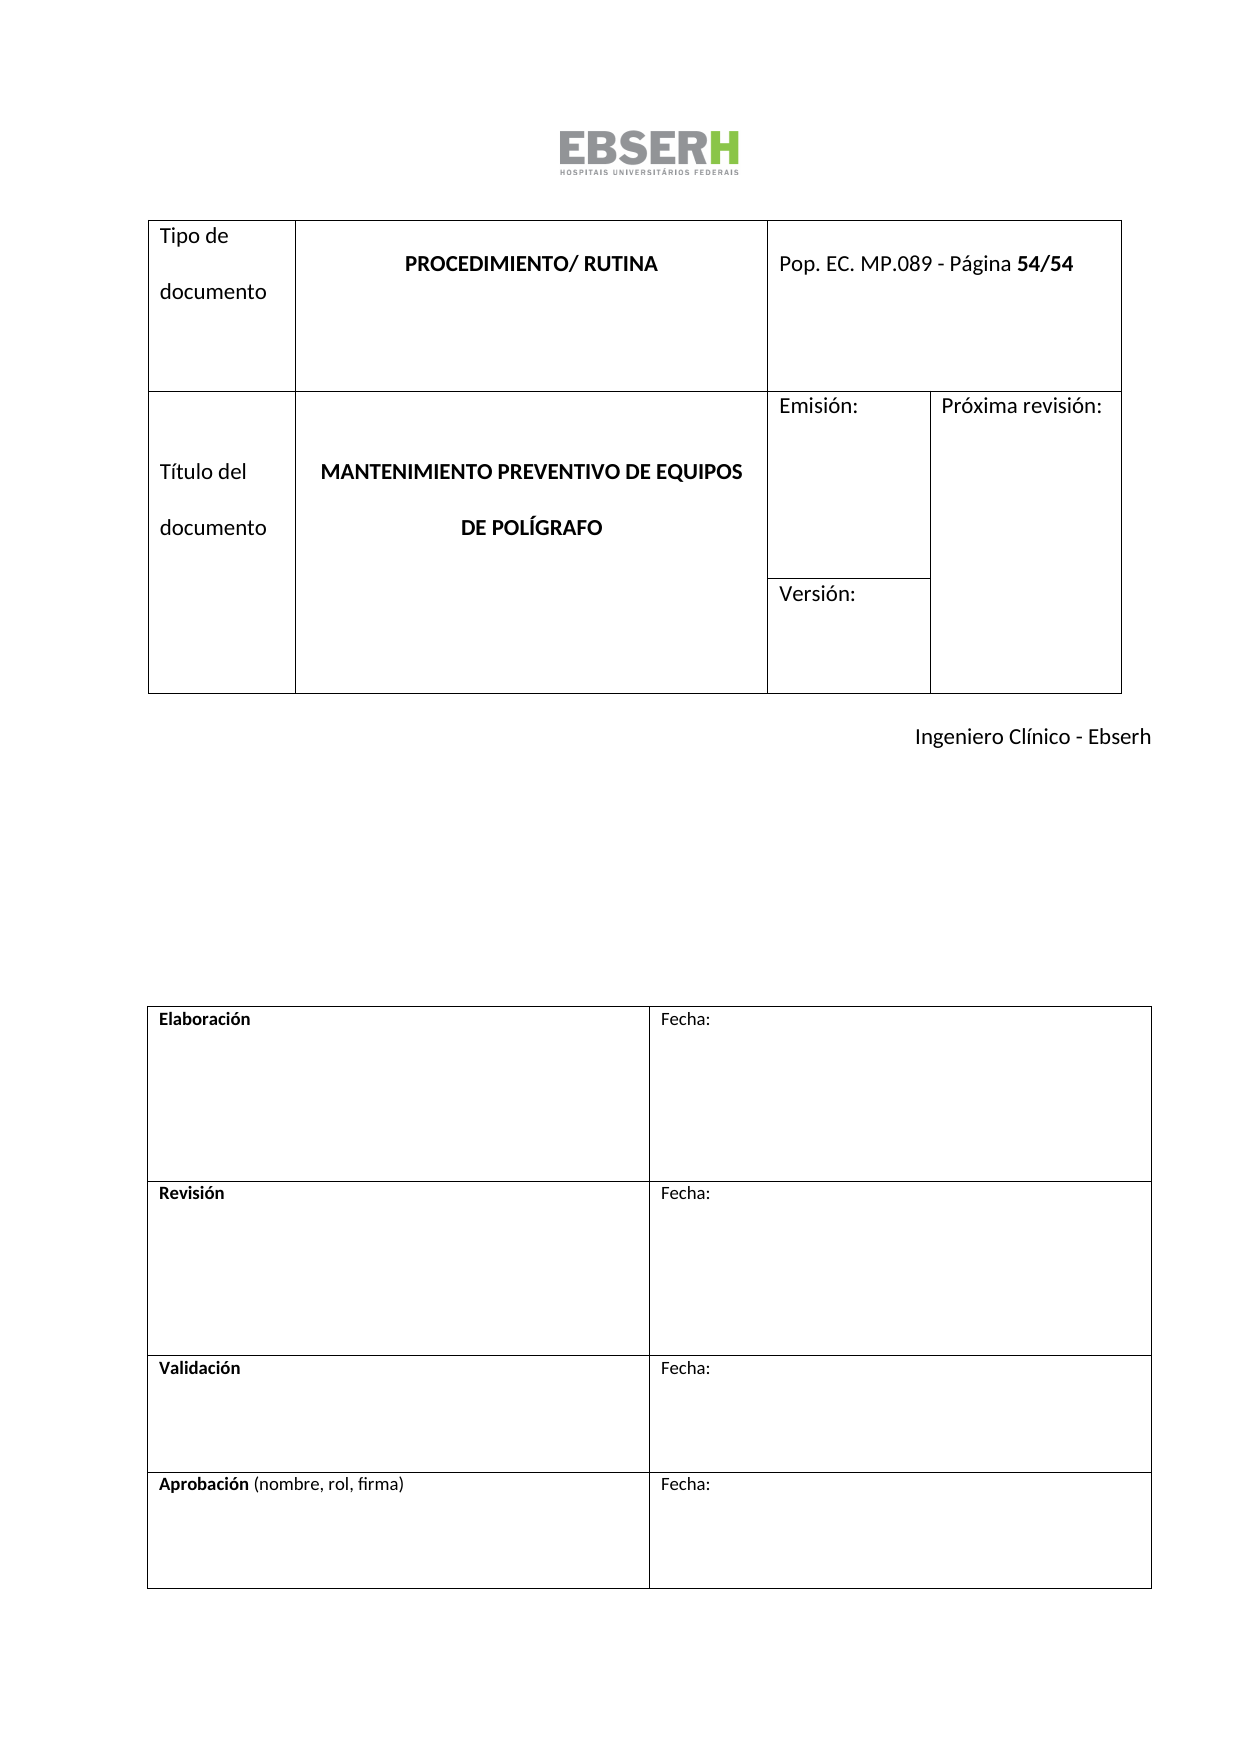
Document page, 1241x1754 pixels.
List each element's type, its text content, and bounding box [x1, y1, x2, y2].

table_header Elaboración [148, 1007, 649, 1181]
text Ingeniero Clínico - Ebserh [148, 722, 1152, 750]
table_cell Aprobación (nombre, rol, firma) [148, 1473, 649, 1588]
table_cell Fecha: [650, 1182, 1151, 1355]
table_cell Fecha: [650, 1356, 1151, 1472]
table_header Fecha: [650, 1007, 1151, 1181]
table_cell Revisión [148, 1182, 649, 1355]
table_cell Validación [148, 1356, 649, 1472]
table_cell Fecha: [650, 1473, 1151, 1588]
picture [558, 130, 741, 175]
